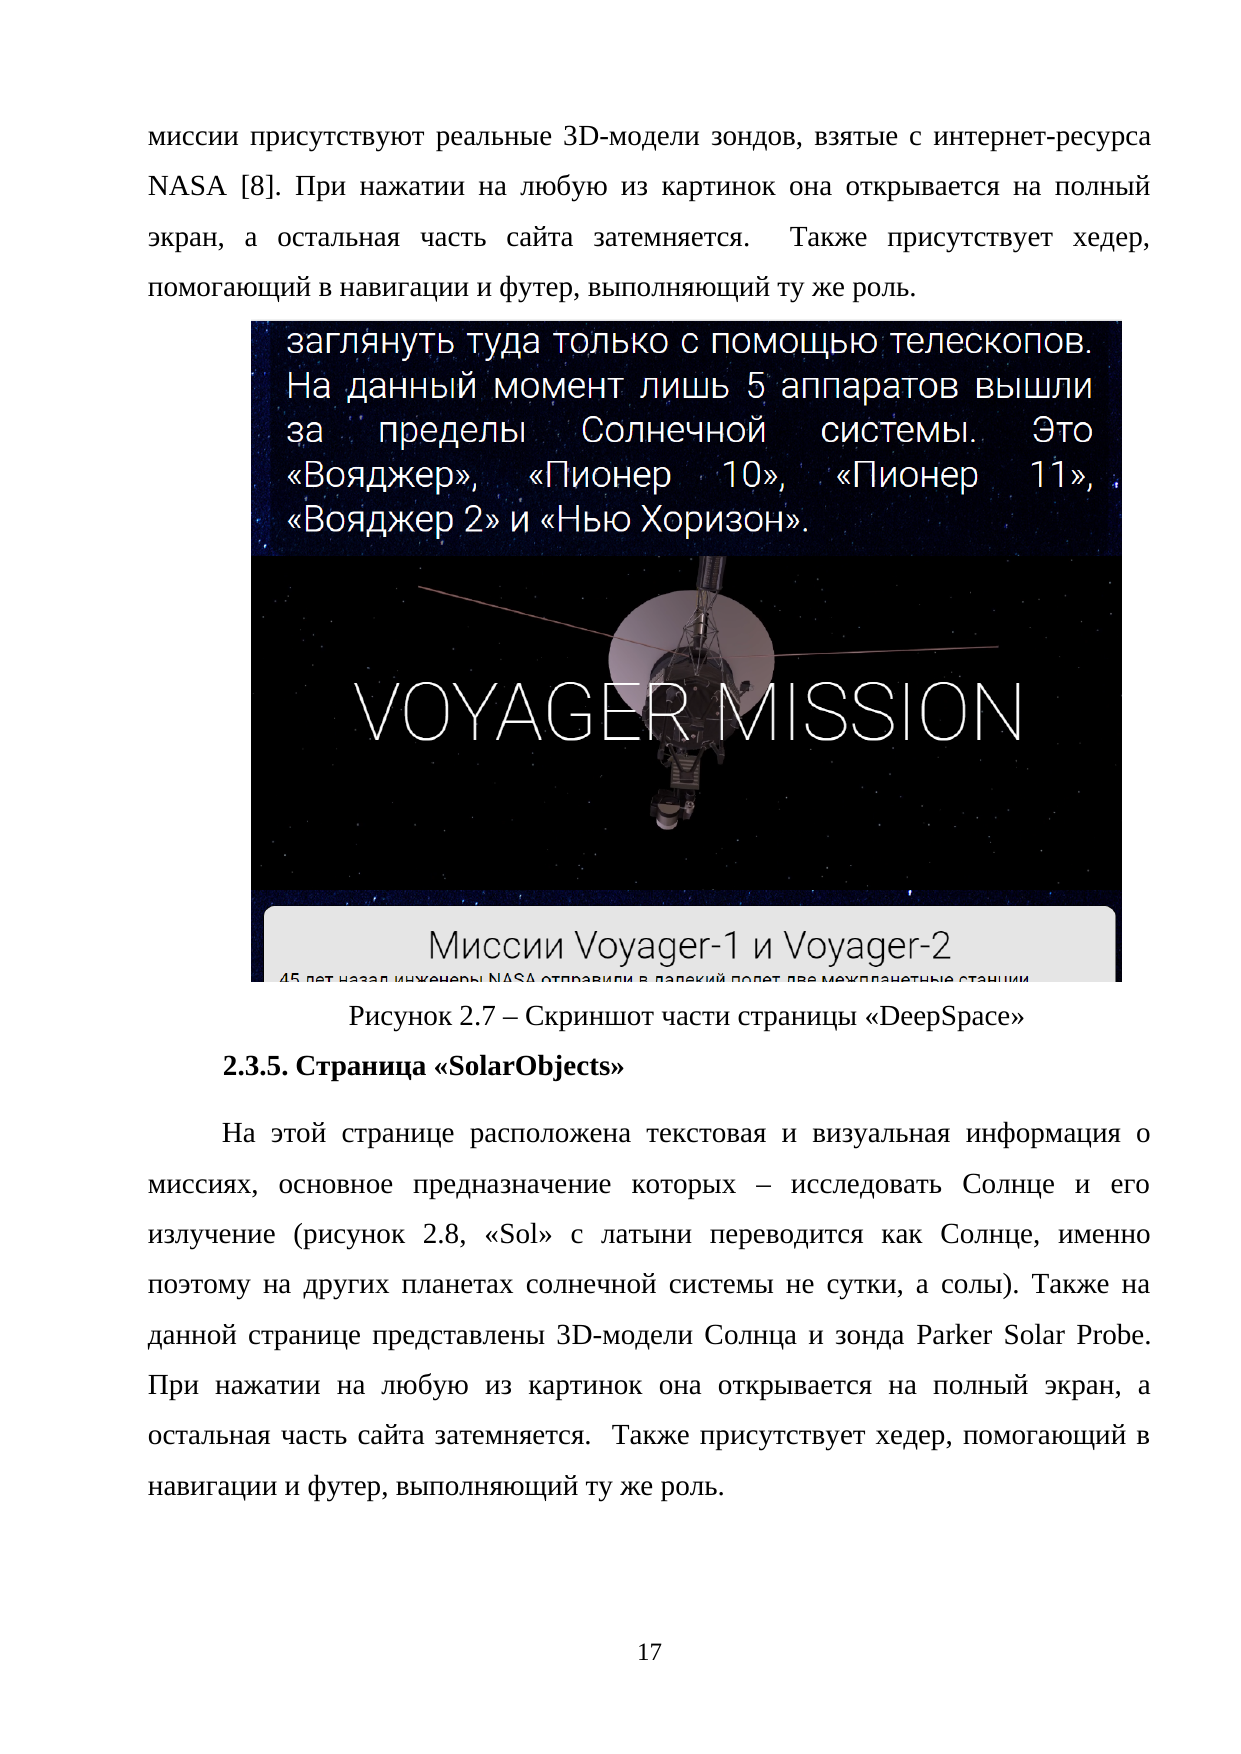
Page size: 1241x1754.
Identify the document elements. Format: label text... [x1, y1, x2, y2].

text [148, 118, 1152, 303]
picture [251, 319, 1122, 982]
text Рисунок 2.7 – Скриншот части страницы «DeepSpace» [148, 998, 1152, 1032]
text На этой странице расположена текстовая и визуальная информация о миссиях, основное предназначение которых – исследовать Солнце и его излучение (рисунок 2.8, «Sol» с латыни переводится как Солнце, именно поэтому на других планетах солнечной системы не сутки, а солы). Также на данной странице представлены 3D-модели Солнца и зонда Parker Solar Probe. При нажатии на любую из картинок она открывается на полный экран, а остальная часть сайта затемняется. Также присутствует хедер, помогающий в навигации и футер, выполняющий ту же роль. [148, 1116, 1152, 1501]
text Страница «SolarObjects» [223, 1048, 1152, 1082]
